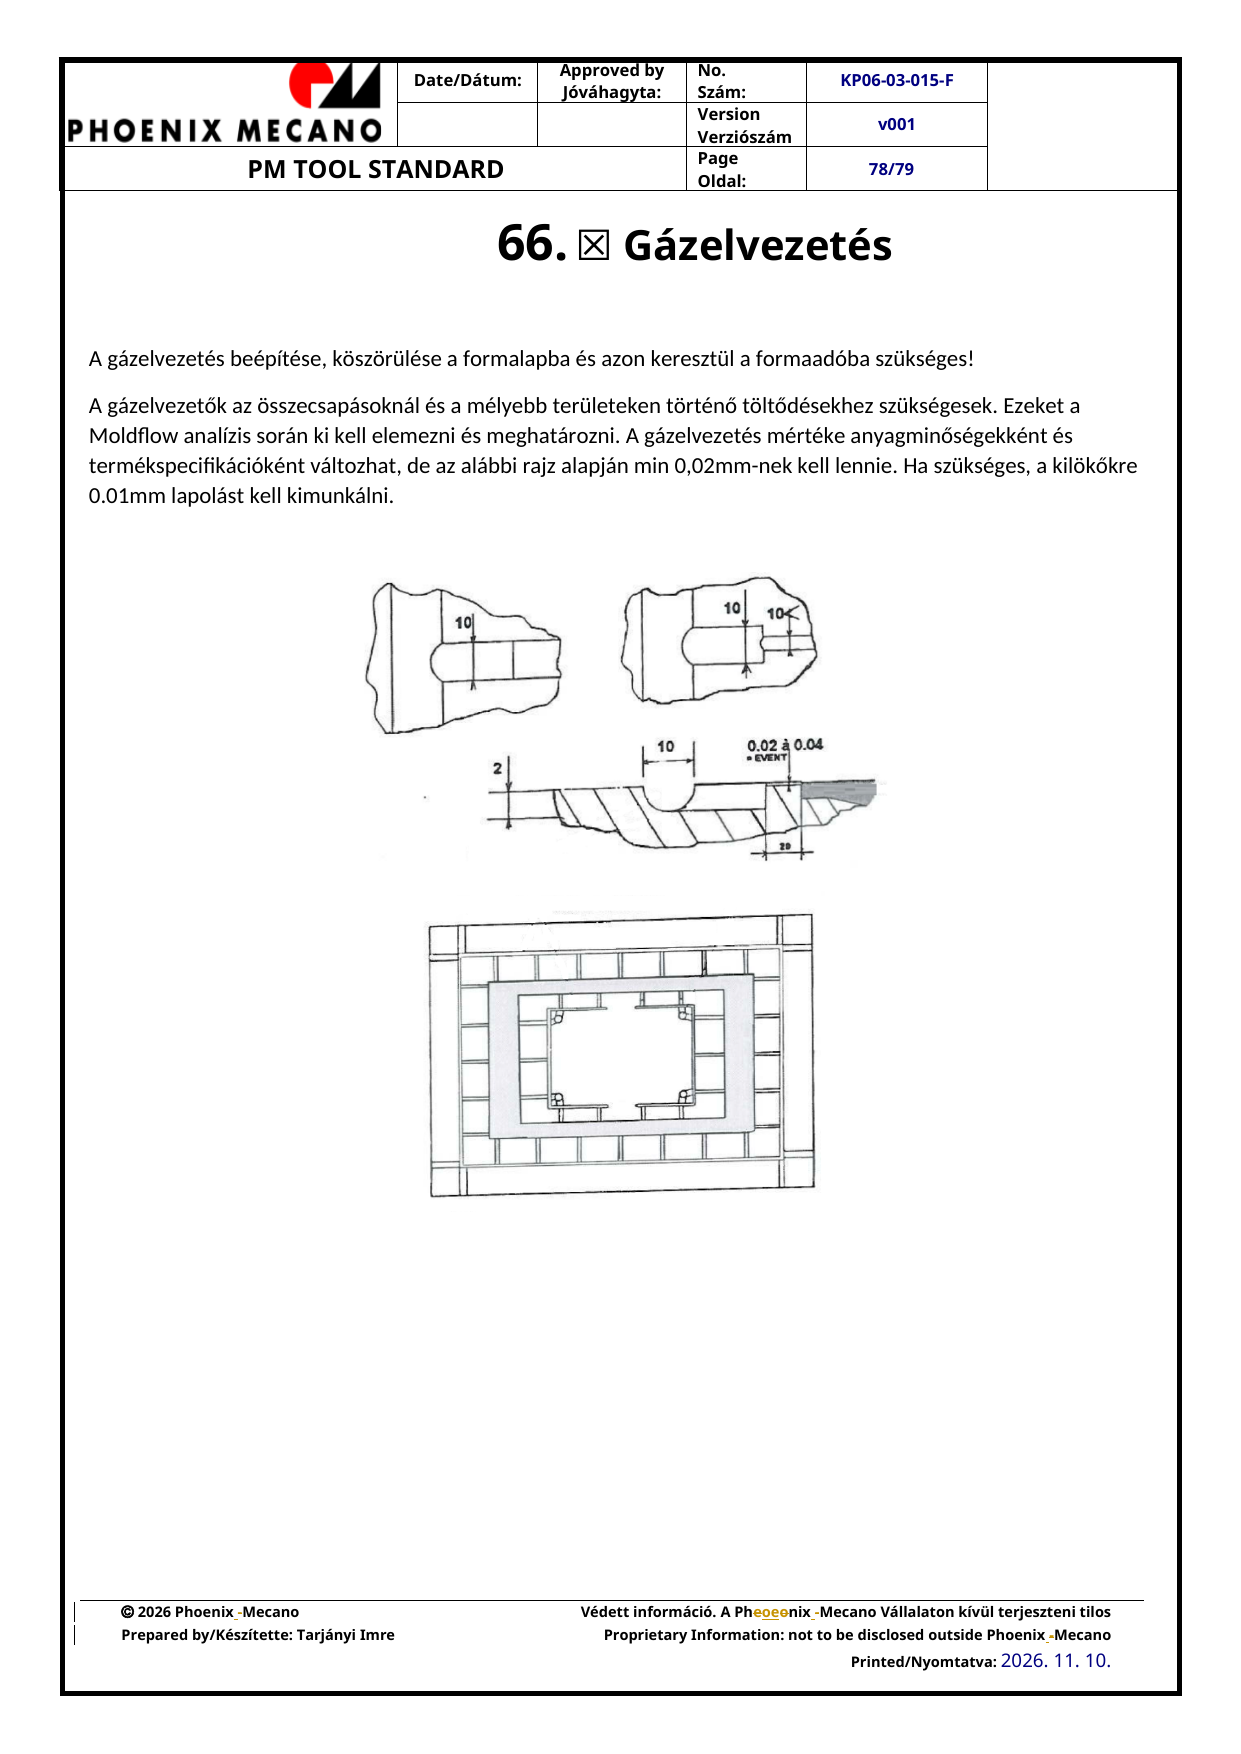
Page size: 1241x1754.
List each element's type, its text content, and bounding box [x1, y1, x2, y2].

picture [68, 63, 382, 143]
picture [414, 891, 826, 1212]
text A gázelvezetés beépítése, köszörülése a formalapba és azon keresztül a formaadóba szükséges! [89, 344, 1152, 372]
list Gázelvezetés [239, 207, 1152, 275]
picture [343, 572, 898, 873]
text A gázelvezetők az összecsapásoknál és a mélyebb területeken történő töltődésekhez szükségesek. Ezeket a Moldflow analízis során ki kell elemezni és meghatározni. A gázelvezetés mértéke anyagminőségekként és termékspecifikációként változhat, de az alábbi rajz alapján min 0,02mm-nek kell lennie. Ha szükséges, a kilökőkre 0.01mm lapolást kell kimunkálni. [89, 391, 1152, 509]
